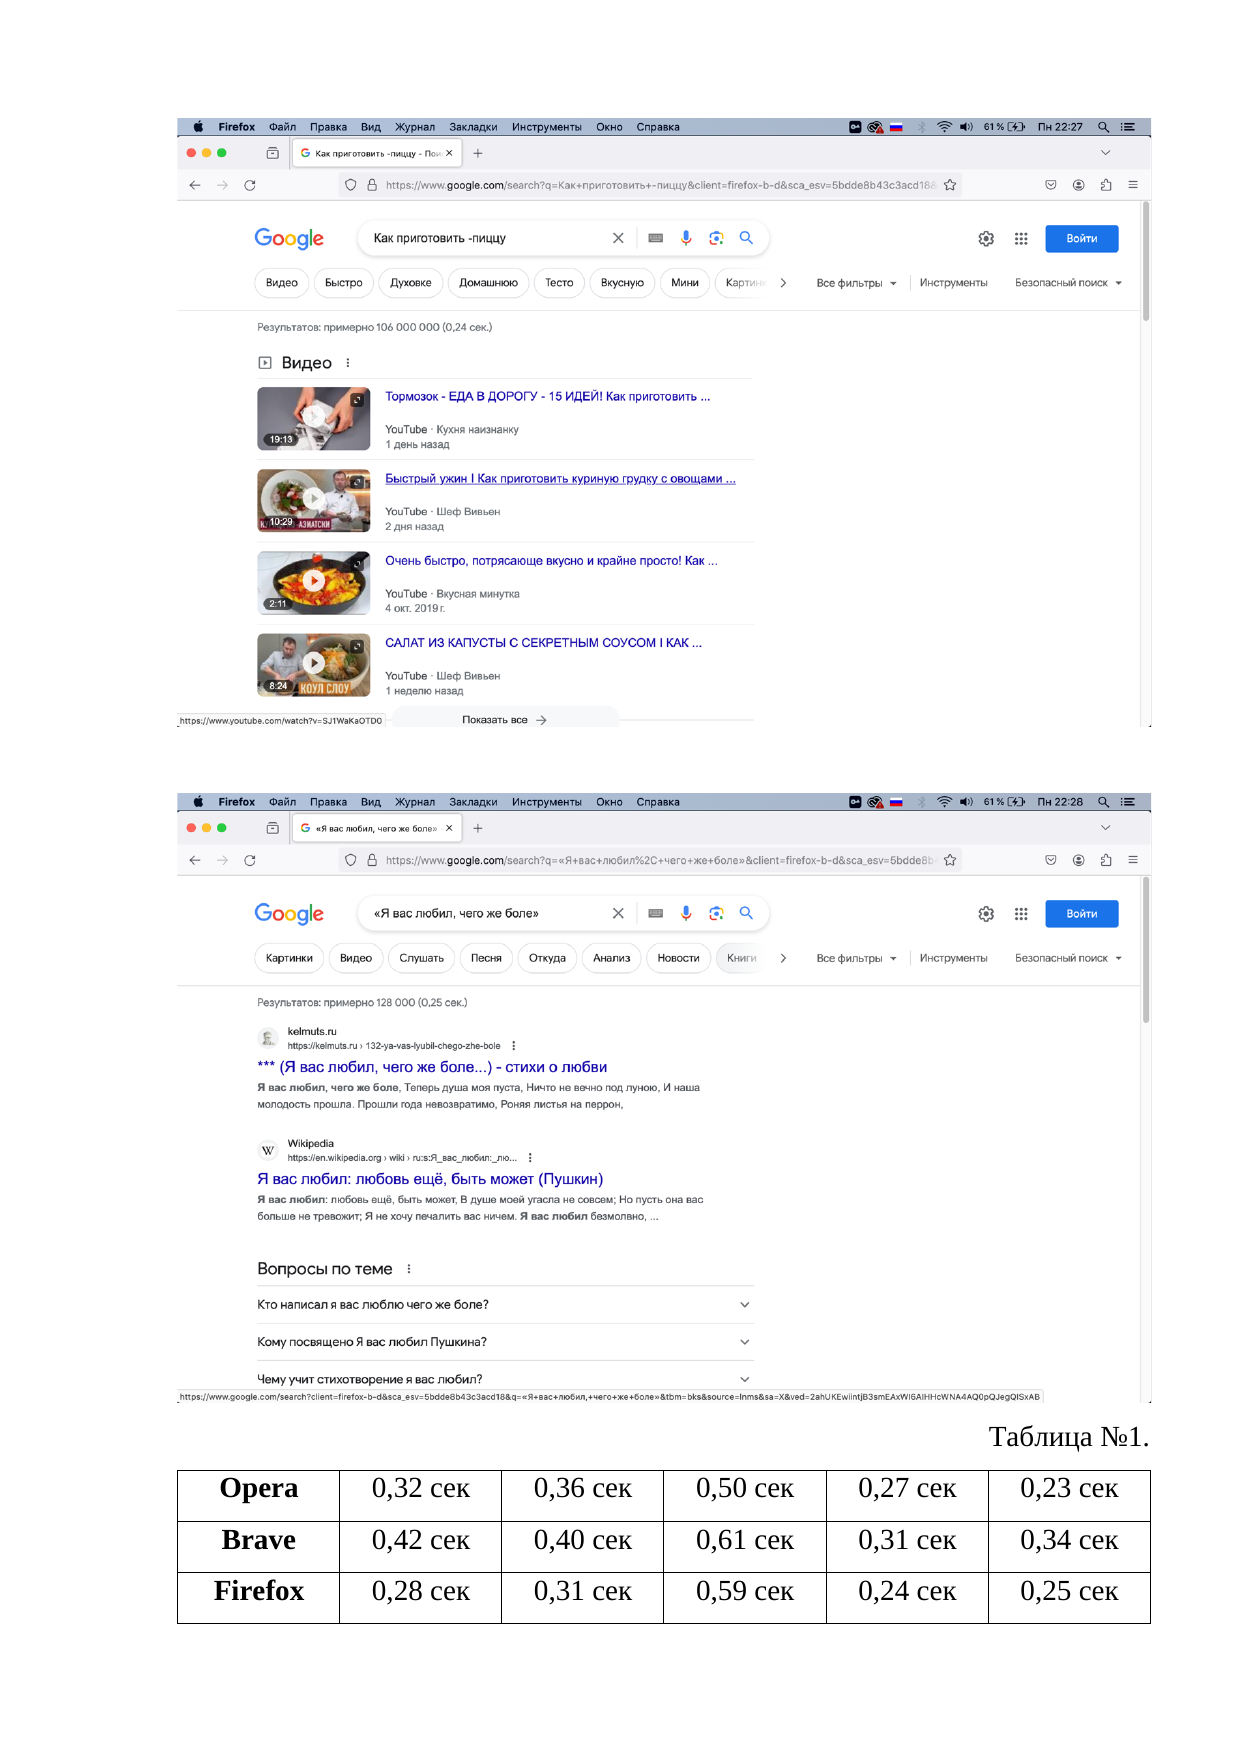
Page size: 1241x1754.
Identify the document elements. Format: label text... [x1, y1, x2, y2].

table_cell 0,25 сек [989, 1573, 1150, 1623]
table_header 0,36 сек [502, 1471, 663, 1521]
table_cell 0,31 сек [827, 1522, 988, 1572]
table_cell 0,61 сек [664, 1522, 826, 1572]
table_header 0,32 сек [340, 1471, 501, 1521]
table_cell 0,31 сек [502, 1573, 663, 1623]
table_cell 0,40 сек [502, 1522, 663, 1572]
text Таблица №1. [988, 1419, 1152, 1453]
table_cell 0,24 сек [827, 1573, 988, 1623]
table_header 0,27 сек [827, 1471, 988, 1521]
table_cell Firefox [178, 1573, 339, 1623]
table_cell 0,42 сек [340, 1522, 501, 1572]
table_cell 0,28 сек [340, 1573, 501, 1623]
table_header 0,50 сек [664, 1471, 826, 1521]
table_header 0,23 сек [989, 1471, 1150, 1521]
table_cell 0,34 сек [989, 1522, 1150, 1572]
table_cell Brave [178, 1522, 339, 1572]
table_cell 0,59 сек [664, 1573, 826, 1623]
picture [177, 793, 1152, 1403]
table_header Opera [178, 1471, 339, 1521]
picture [177, 118, 1152, 727]
